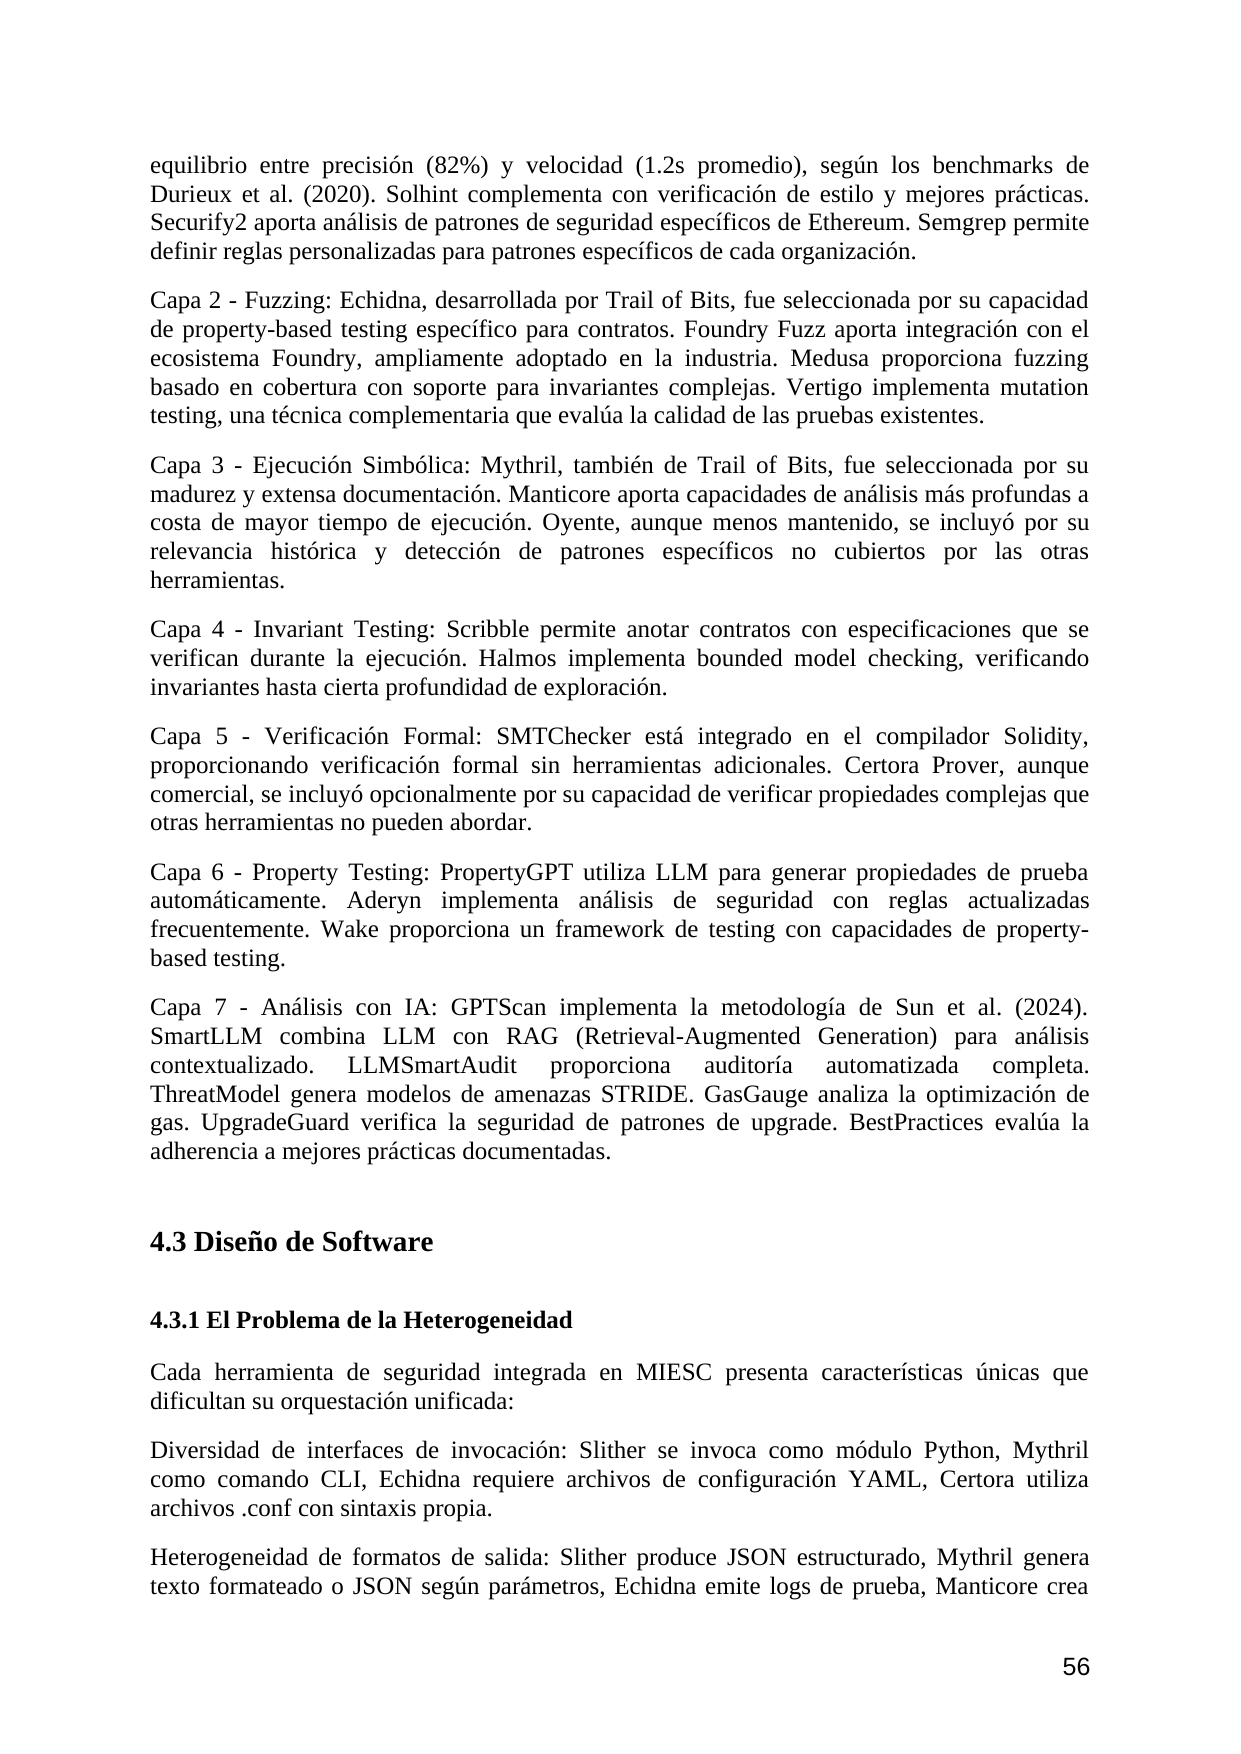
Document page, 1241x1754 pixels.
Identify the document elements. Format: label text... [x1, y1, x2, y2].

subtitle 4.3.1 El Problema de la Heterogeneidad [150, 1305, 1090, 1334]
subtitle 4.3 Diseño de Software [150, 1224, 1090, 1258]
text Capa 4 - Invariant Testing: Scribble permite anotar contratos con especificaciones que se verifican durante la ejecución. Halmos implementa bounded model checking, verificando invariantes hasta cierta profundidad de exploración. [150, 614, 1090, 701]
text Cada herramienta de seguridad integrada en MIESC presenta características únicas que dificultan su orquestación unificada: [150, 1357, 1090, 1415]
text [150, 1542, 1090, 1600]
text Diversidad de interfaces de invocación: Slither se invoca como módulo Python, Mythril como comando CLI, Echidna requiere archivos de configuración YAML, Certora utiliza archivos .conf con sintaxis propia. [150, 1435, 1090, 1522]
text Capa 5 - Verificación Formal: SMTChecker está integrado en el compilador Solidity, proporcionando verificación formal sin herramientas adicionales. Certora Prover, aunque comercial, se incluyó opcionalmente por su capacidad de verificar propiedades complejas que otras herramientas no pueden abordar. [150, 721, 1090, 836]
text Capa 7 - Análisis con IA: GPTScan implementa la metodología de Sun et al. (2024). SmartLLM combina LLM con RAG (Retrieval-Augmented Generation) para análisis contextualizado. LLMSmartAudit proporciona auditoría automatizada completa. ThreatModel genera modelos de amenazas STRIDE. GasGauge analiza la optimización de gas. UpgradeGuard verifica la seguridad de patrones de upgrade. BestPractices evalúa la adherencia a mejores prácticas documentadas. [150, 992, 1090, 1165]
text Capa 2 - Fuzzing: Echidna, desarrollada por Trail of Bits, fue seleccionada por su capacidad de property-based testing específico para contratos. Foundry Fuzz aporta integración con el ecosistema Foundry, ampliamente adoptado en la industria. Medusa proporciona fuzzing basado en cobertura con soporte para invariantes complejas. Vertigo implementa mutation testing, una técnica complementaria que evalúa la calidad de las pruebas existentes. [150, 286, 1090, 429]
text Capa 6 - Property Testing: PropertyGPT utiliza LLM para generar propiedades de prueba automáticamente. Aderyn implementa análisis de seguridad con reglas actualizadas frecuentemente. Wake proporciona un framework de testing con capacidades de property-based testing. [150, 857, 1090, 972]
text Capa 3 - Ejecución Simbólica: Mythril, también de Trail of Bits, fue seleccionada por su madurez y extensa documentación. Manticore aporta capacidades de análisis más profundas a costa de mayor tiempo de ejecución. Oyente, aunque menos mantenido, se incluyó por su relevancia histórica y detección de patrones específicos no cubiertos por las otras herramientas. [150, 450, 1090, 594]
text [150, 150, 1090, 265]
